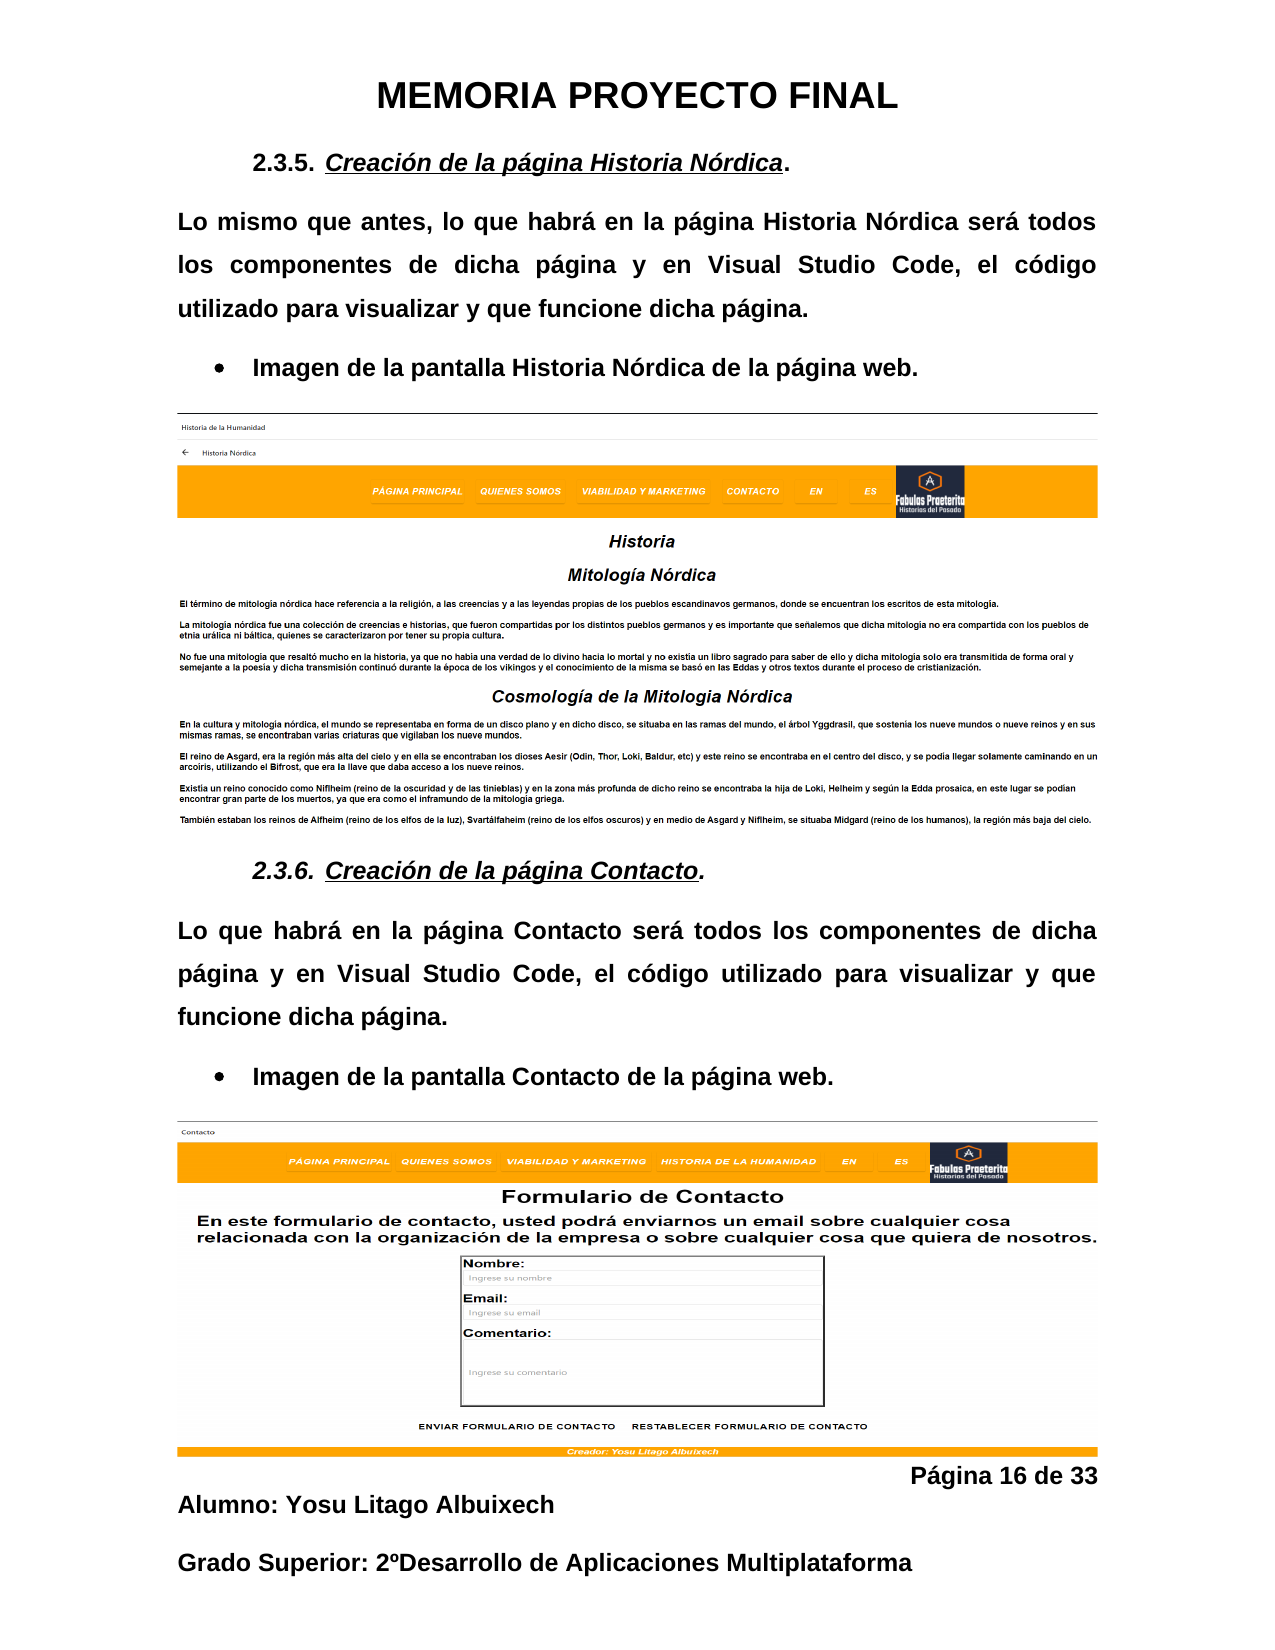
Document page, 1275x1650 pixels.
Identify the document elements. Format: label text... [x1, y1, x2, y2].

text Lo que habrá en la página Contacto será todos los componentes de dicha página y en Visual Studio Code, el código utilizado para visualizar y que funcione dicha página. [177, 916, 1098, 1031]
picture [177, 413, 1098, 826]
list Imagen de la pantalla Contacto de la página web. [215, 1062, 1098, 1091]
text Lo mismo que antes, lo que habrá en la página Historia Nórdica será todos los componentes de dicha página y en Visual Studio Code, el código utilizado para visualizar y que funcione dicha página. [177, 207, 1098, 322]
list Creación de la página Contacto. [252, 856, 1098, 885]
list Creación de la página Historia Nórdica. [252, 148, 1098, 176]
picture [177, 1121, 1098, 1457]
list Imagen de la pantalla Historia Nórdica de la página web. [215, 353, 1098, 382]
